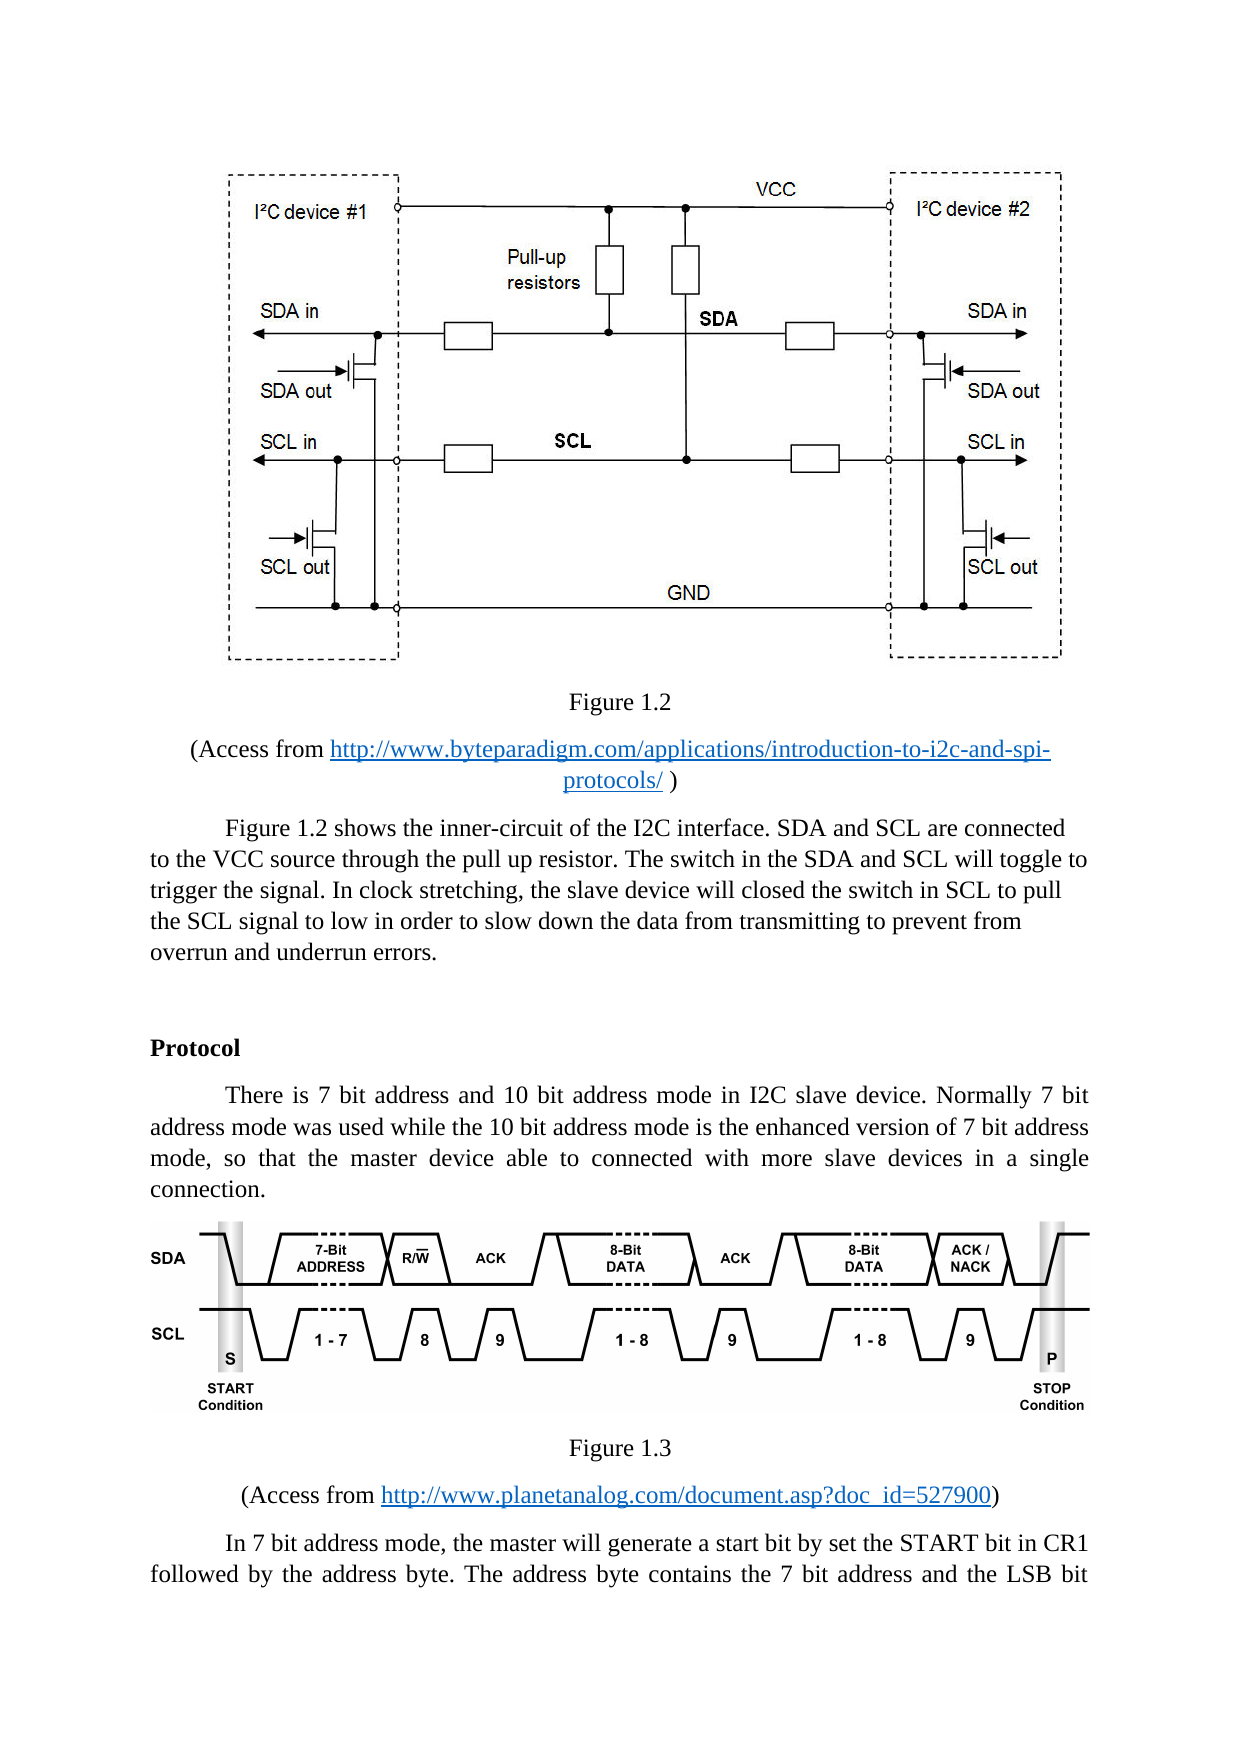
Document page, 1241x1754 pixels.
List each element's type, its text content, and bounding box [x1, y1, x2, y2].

text (Access from http://www.planetanalog.com/document.asp?doc_id=527900) [150, 1480, 1090, 1509]
picture [150, 1221, 1091, 1414]
text Figure 1.3 [150, 1433, 1090, 1461]
text Protocol [150, 1033, 1090, 1062]
text There is 7 bit address and 10 bit address mode in I2C slave device. Normally 7 bit address mode was used while the 10 bit address mode is the enhanced version of 7 bit address mode, so that the master device able to connected with more slave devices in a single connection. [150, 1081, 1090, 1202]
text Figure 1.2 shows the inner-circuit of the I2C interface. SDA and SCL are connected to the VCC source through the pull up resistor. The switch in the SDA and SCL will toggle to trigger the signal. In clock stretching, the slave device will closed the switch in SCL to pull the SCL signal to low in order to slow down the data from transmitting to prevent from overrun and underrun errors. [150, 813, 1090, 966]
text (Access from http://www.byteparadigm.com/applications/introduction-to-i2c-and-spi-protocols/ ) [150, 734, 1090, 794]
text Figure 1.2 [150, 687, 1090, 716]
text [150, 1528, 1090, 1588]
picture [150, 150, 1091, 668]
